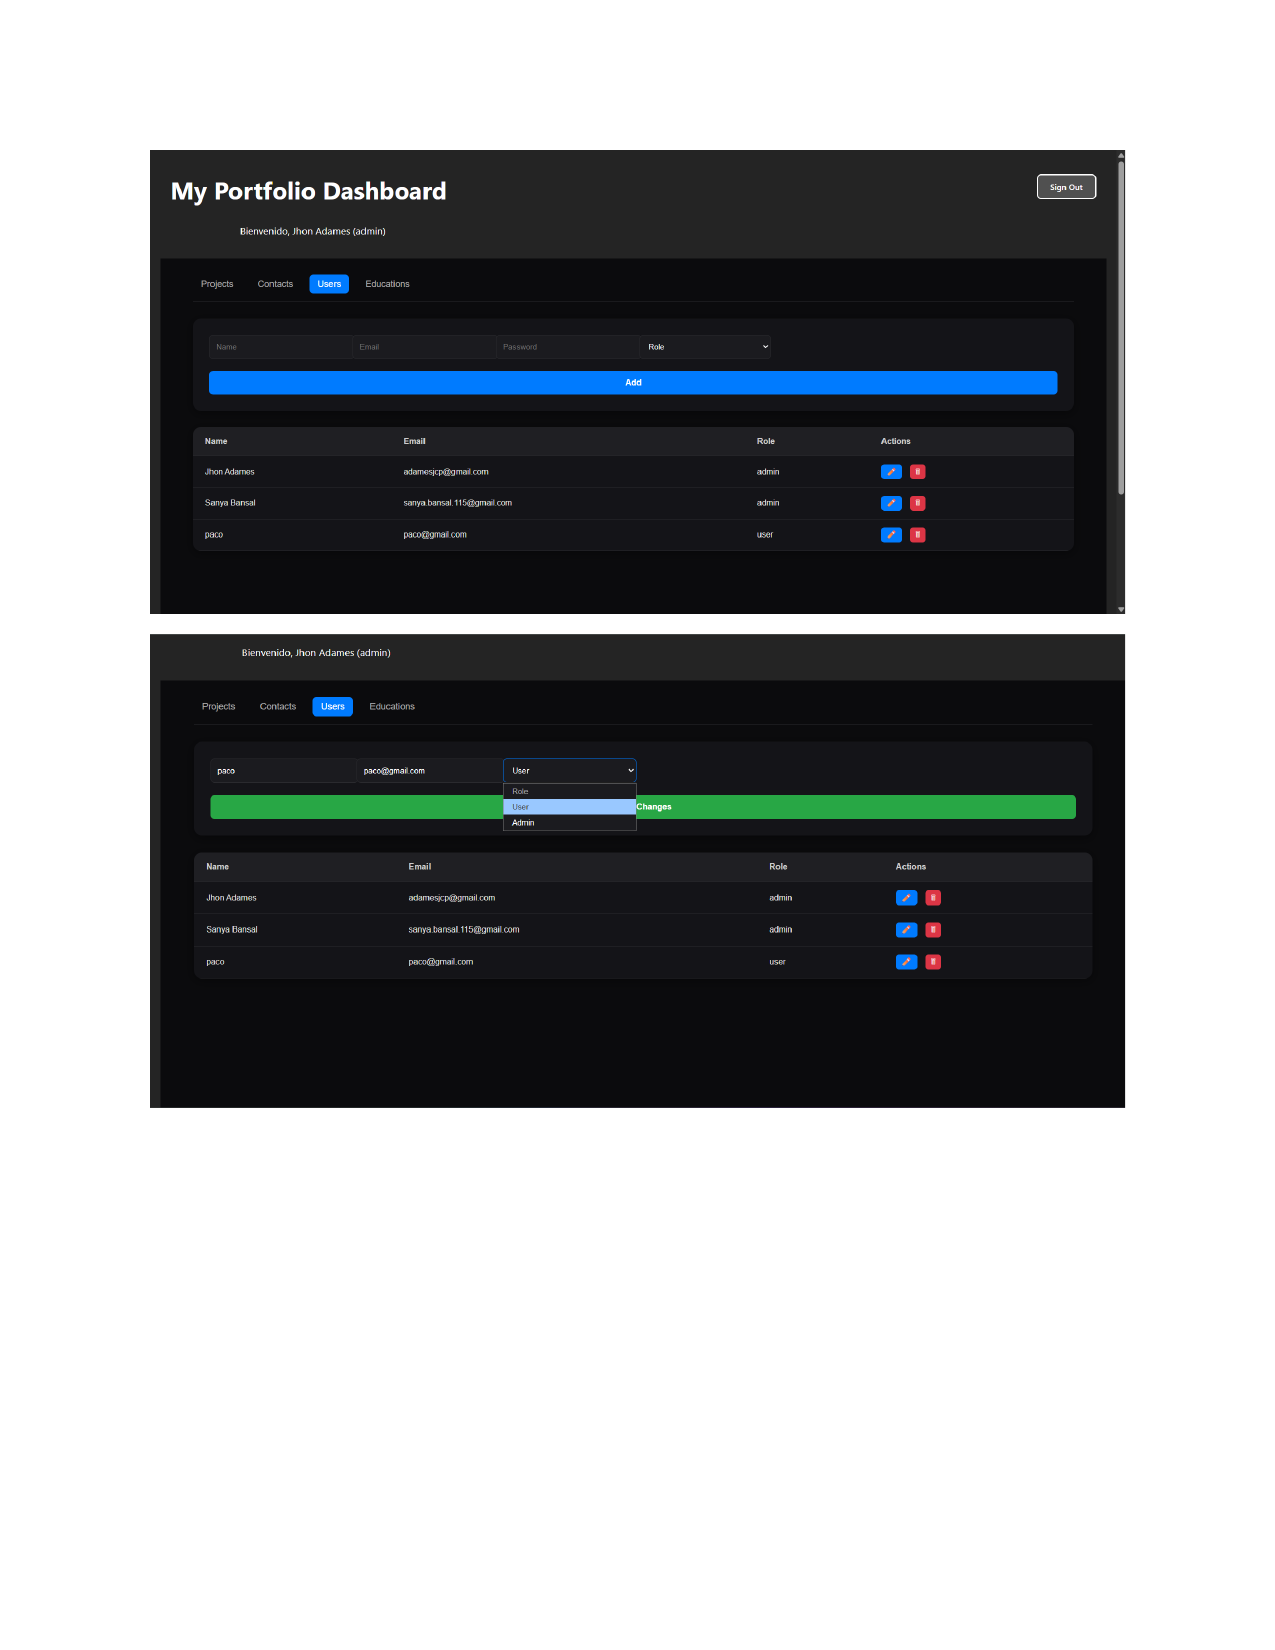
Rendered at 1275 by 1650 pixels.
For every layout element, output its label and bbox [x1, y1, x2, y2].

picture [150, 634, 1125, 1108]
picture [150, 150, 1125, 614]
